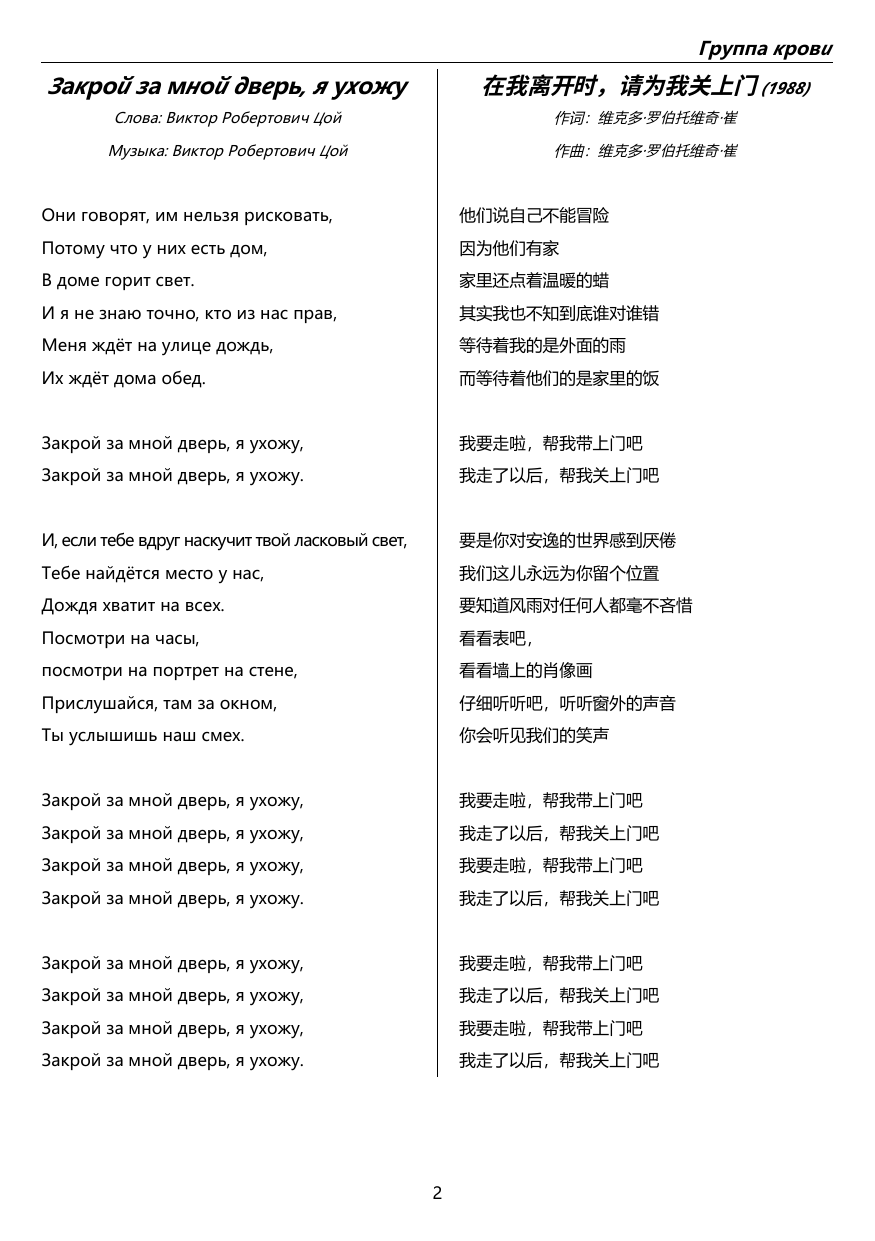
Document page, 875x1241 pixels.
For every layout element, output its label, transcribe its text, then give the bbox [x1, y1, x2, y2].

text 你会听见我们的笑声 [459, 719, 833, 752]
text 在我离开时，请为我关上门 (1988) [459, 69, 833, 102]
text 仔细听听吧，听听窗外的声音 [459, 687, 833, 719]
text Закрой за мной дверь, я ухожу, [41, 427, 415, 459]
text Прислушайся, там за окном, [41, 687, 415, 719]
text Закрой за мной дверь, я ухожу. [41, 882, 415, 914]
text 他们说自己不能冒险 [459, 199, 833, 232]
text Закрой за мной дверь, я ухожу, [41, 784, 415, 817]
text 我要走啦，帮我带上门吧 [459, 427, 833, 459]
text Закрой за мной дверь, я ухожу [41, 69, 415, 102]
text Закрой за мной дверь, я ухожу, [41, 1012, 415, 1044]
text Закрой за мной дверь, я ухожу. [41, 459, 415, 492]
text В доме горит свет. [41, 264, 415, 297]
text 要是你对安逸的世界感到厌倦 [459, 524, 833, 557]
text 我走了以后，帮我关上门吧 [459, 1044, 833, 1077]
text Меня ждёт на улице дождь, [41, 329, 415, 362]
text 因为他们有家 [459, 232, 833, 264]
text 我要走啦，帮我带上门吧 [459, 784, 833, 817]
text 我走了以后，帮我关上门吧 [459, 979, 833, 1012]
text И, если тебе вдруг наскучит твой ласковый свет, [41, 524, 415, 557]
text 要知道风雨对任何人都毫不吝惜 [459, 589, 833, 622]
text Закрой за мной дверь, я ухожу, [41, 849, 415, 882]
text Потому что у них есть дом, [41, 232, 415, 264]
text И я не знаю точно, кто из нас прав, [41, 297, 415, 329]
text 看看表吧， [459, 622, 833, 654]
text Они говорят, им нельзя рисковать, [41, 199, 415, 232]
text 我们这儿永远为你留个位置 [459, 557, 833, 589]
text 家里还点着温暖的蜡 [459, 264, 833, 297]
text 我要走啦，帮我带上门吧 [459, 947, 833, 979]
text посмотри на портрет на стене, [41, 654, 415, 687]
text Музыка: Виктор Робертович Цой [41, 134, 415, 167]
text 其实我也不知到底谁对谁错 [459, 297, 833, 329]
text Закрой за мной дверь, я ухожу, [41, 947, 415, 979]
text 我走了以后，帮我关上门吧 [459, 459, 833, 492]
text 我走了以后，帮我关上门吧 [459, 882, 833, 914]
text 等待着我的是外面的雨 [459, 329, 833, 362]
text Закрой за мной дверь, я ухожу, [41, 979, 415, 1012]
text Слова: Виктор Робертович Цой [41, 102, 415, 134]
text Ты услышишь наш смех. [41, 719, 415, 752]
text Тебе найдётся место у нас, [41, 557, 415, 589]
text Закрой за мной дверь, я ухожу. [41, 1044, 415, 1077]
text 我走了以后，帮我关上门吧 [459, 817, 833, 849]
text Дождя хватит на всех. [41, 589, 415, 622]
text 而等待着他们的是家里的饭 [459, 362, 833, 394]
text Посмотри на часы, [41, 622, 415, 654]
text 看看墙上的肖像画 [459, 654, 833, 687]
text 我要走啦，帮我带上门吧 [459, 849, 833, 882]
text 作词：维克多·罗伯托维奇·崔 [459, 102, 833, 134]
text 我要走啦，帮我带上门吧 [459, 1012, 833, 1044]
text Закрой за мной дверь, я ухожу, [41, 817, 415, 849]
text 作曲：维克多·罗伯托维奇·崔 [459, 134, 833, 167]
text Их ждёт дома обед. [41, 362, 415, 394]
